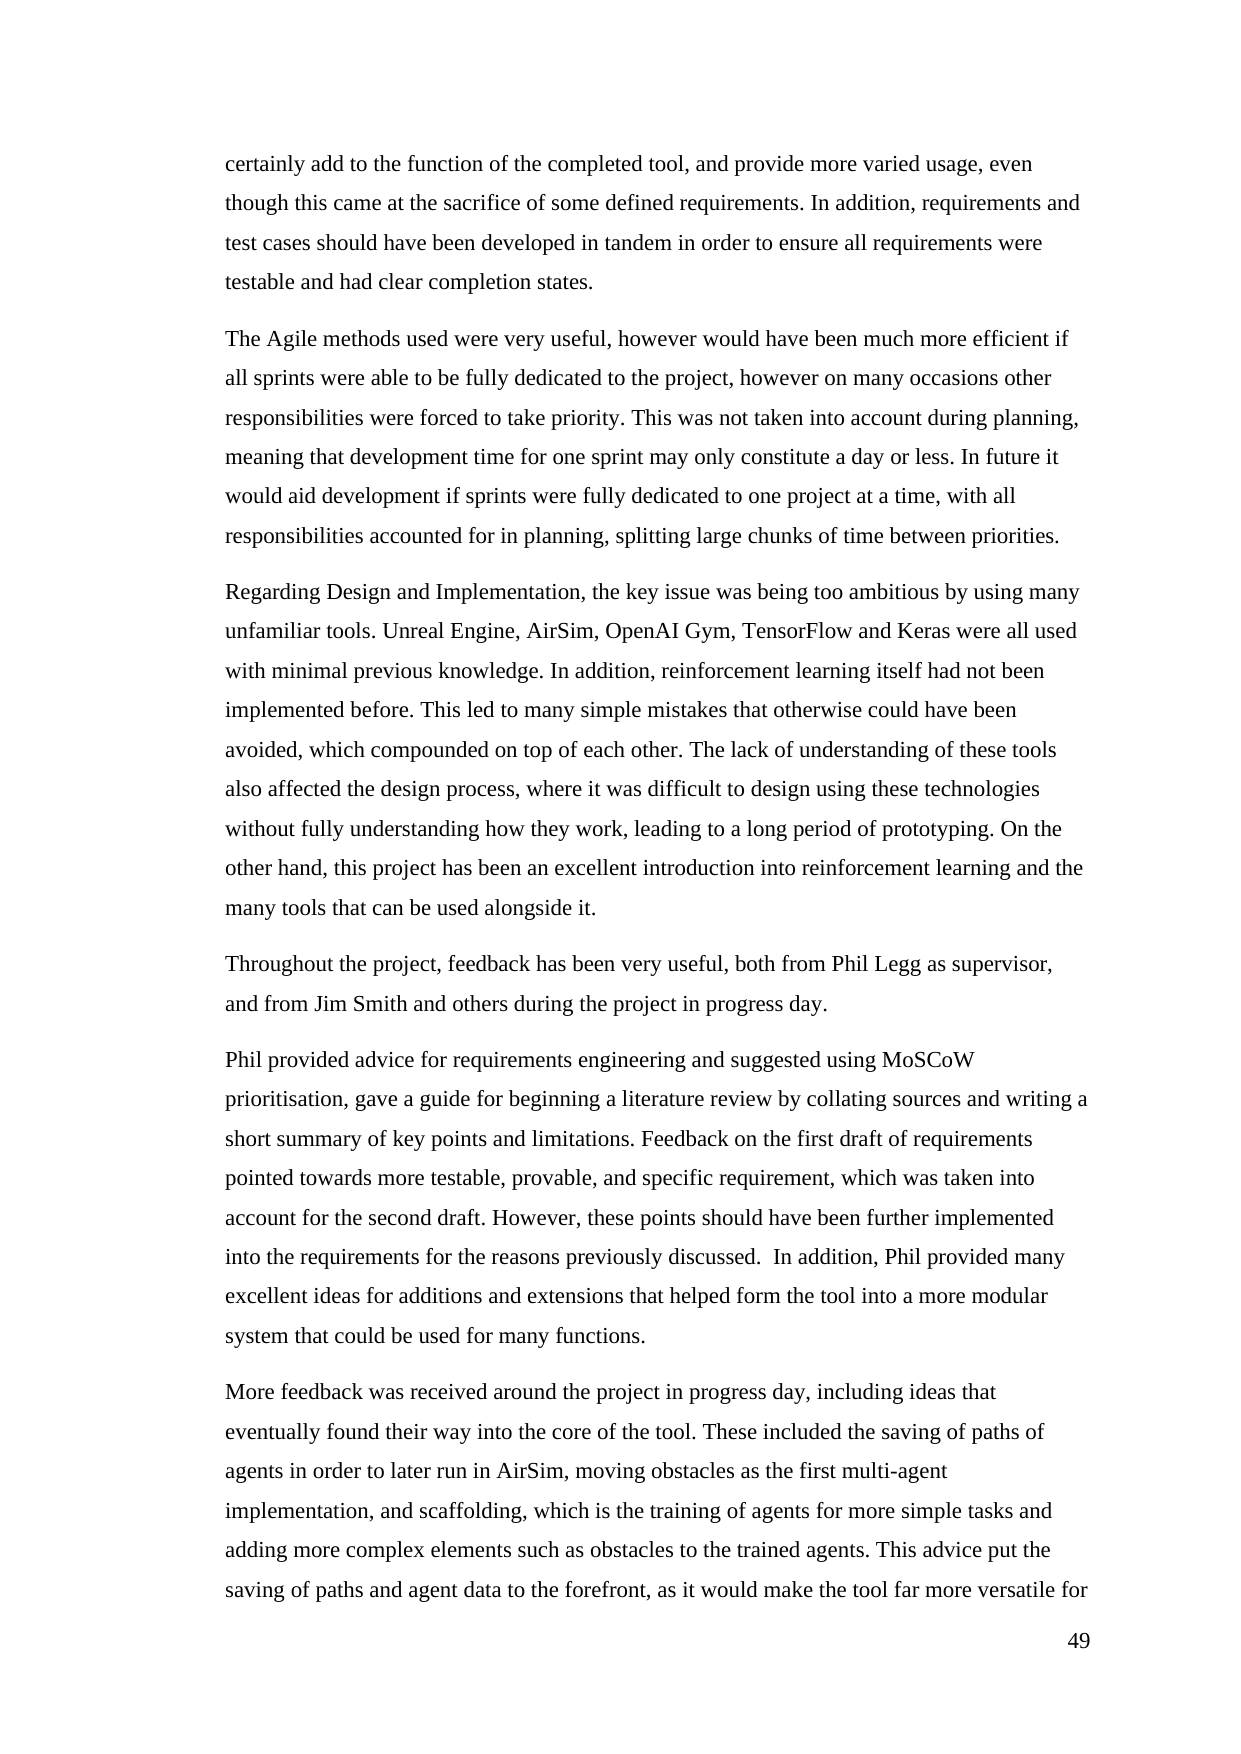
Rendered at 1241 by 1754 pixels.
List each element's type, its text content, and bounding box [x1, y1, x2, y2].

text Regarding Design and Implementation, the key issue was being too ambitious by using many unfamiliar tools. Unreal Engine, AirSim, OpenAI Gym, TensorFlow and Keras were all used with minimal previous knowledge. In addition, reinforcement learning itself had not been implemented before. This led to many simple mistakes that otherwise could have been avoided, which compounded on top of each other. The lack of understanding of these tools also affected the design process, where it was difficult to design using these technologies without fully understanding how they work, leading to a long period of prototyping. On the other hand, this project has been an excellent introduction into reinforcement learning and the many tools that can be used alongside it. [225, 578, 1090, 920]
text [225, 150, 1090, 295]
text The Agile methods used were very useful, however would have been much more efficient if all sprints were able to be fully dedicated to the project, however on many occasions other responsibilities were forced to take priority. This was not taken into account during planning, meaning that development time for one sprint may only constitute a day or less. In future it would aid development if sprints were fully dedicated to one project at a time, with all responsibilities accounted for in planning, splitting large chunks of time between priorities. [225, 324, 1090, 548]
text Throughout the project, feedback has been very useful, both from Phil Legg as supervisor, and from Jim Smith and others during the project in progress day. [225, 950, 1090, 1016]
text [225, 1378, 1090, 1602]
text Phil provided advice for requirements engineering and suggested using MoSCoW prioritisation, gave a guide for beginning a literature review by collating sources and writing a short summary of key points and limitations. Feedback on the first draft of requirements pointed towards more testable, provable, and specific requirement, which was taken into account for the second draft. However, these points should have been further implemented into the requirements for the reasons previously discussed. In addition, Phil provided many excellent ideas for additions and extensions that helped form the tool into a more modular system that could be used for many functions. [225, 1046, 1090, 1348]
